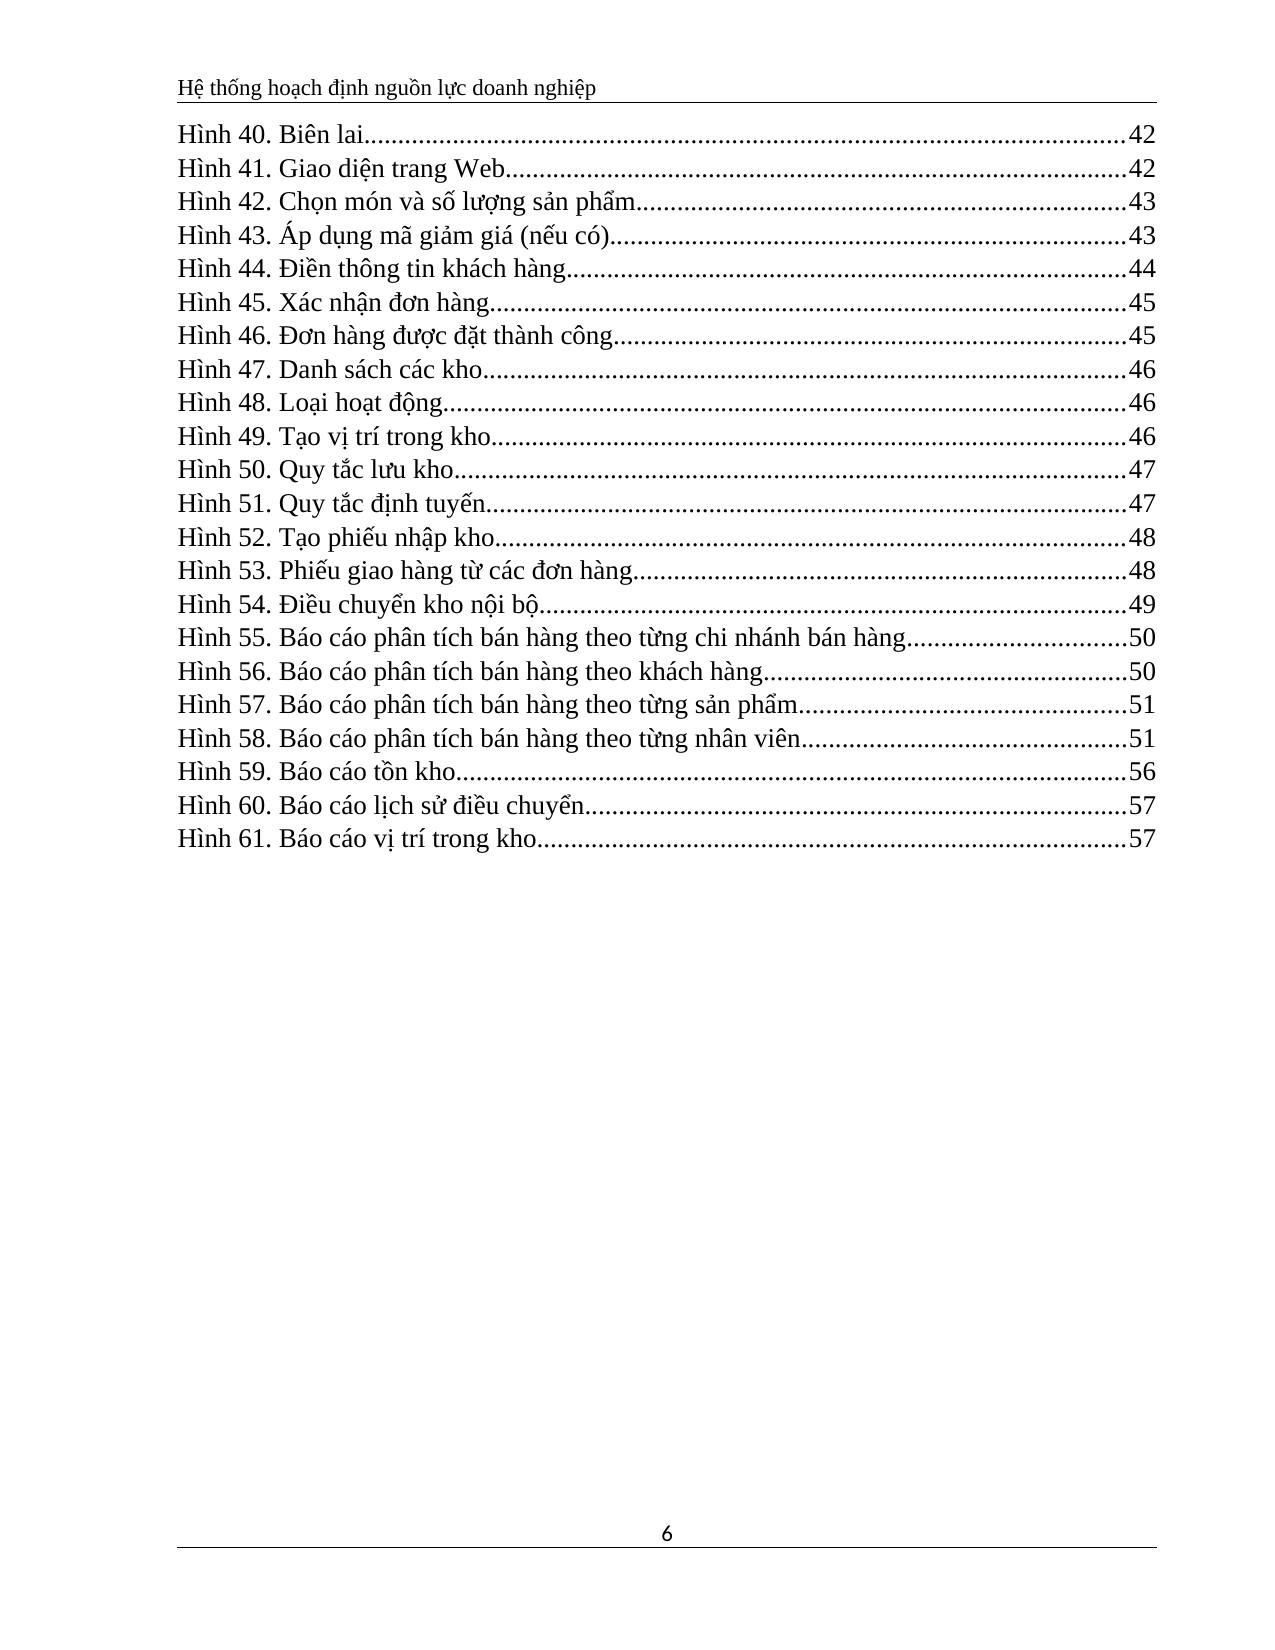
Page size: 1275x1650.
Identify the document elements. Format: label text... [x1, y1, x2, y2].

text Hình 44. Điền thông tin khách hàng 44 [177, 252, 1157, 283]
text Hình 47. Danh sách các kho 46 [177, 353, 1157, 384]
text Hình 55. Báo cáo phân tích bán hàng theo từng chi nhánh bán hàng 50 [177, 621, 1157, 652]
text Hình 42. Chọn món và số lượng sản phẩm 43 [177, 185, 1157, 216]
text Hình 54. Điều chuyển kho nội bộ 49 [177, 588, 1157, 619]
text Hình 46. Đơn hàng được đặt thành công 45 [177, 319, 1157, 351]
text Hình 45. Xác nhận đơn hàng 45 [177, 286, 1157, 317]
text Hình 41. Giao diện trang Web 42 [177, 152, 1157, 183]
text Hình 59. Báo cáo tồn kho 56 [177, 755, 1157, 787]
text Hình 40. Biên lai 42 [177, 118, 1157, 149]
text Hình 61. Báo cáo vị trí trong kho 57 [177, 822, 1157, 854]
text Hình 51. Quy tắc định tuyến 47 [177, 487, 1157, 518]
text Hình 52. Tạo phiếu nhập kho 48 [177, 521, 1157, 552]
text Hình 49. Tạo vị trí trong kho 46 [177, 420, 1157, 451]
text Hình 58. Báo cáo phân tích bán hàng theo từng nhân viên 51 [177, 722, 1157, 753]
text Hình 48. Loại hoạt động 46 [177, 386, 1157, 418]
text Hình 60. Báo cáo lịch sử điều chuyển 57 [177, 789, 1157, 820]
text Hình 43. Áp dụng mã giảm giá (nếu có) 43 [177, 219, 1157, 250]
text Hình 50. Quy tắc lưu kho 47 [177, 453, 1157, 485]
text Hình 57. Báo cáo phân tích bán hàng theo từng sản phẩm 51 [177, 688, 1157, 719]
text Hình 53. Phiếu giao hàng từ các đơn hàng 48 [177, 554, 1157, 585]
text Hình 56. Báo cáo phân tích bán hàng theo khách hàng 50 [177, 655, 1157, 686]
